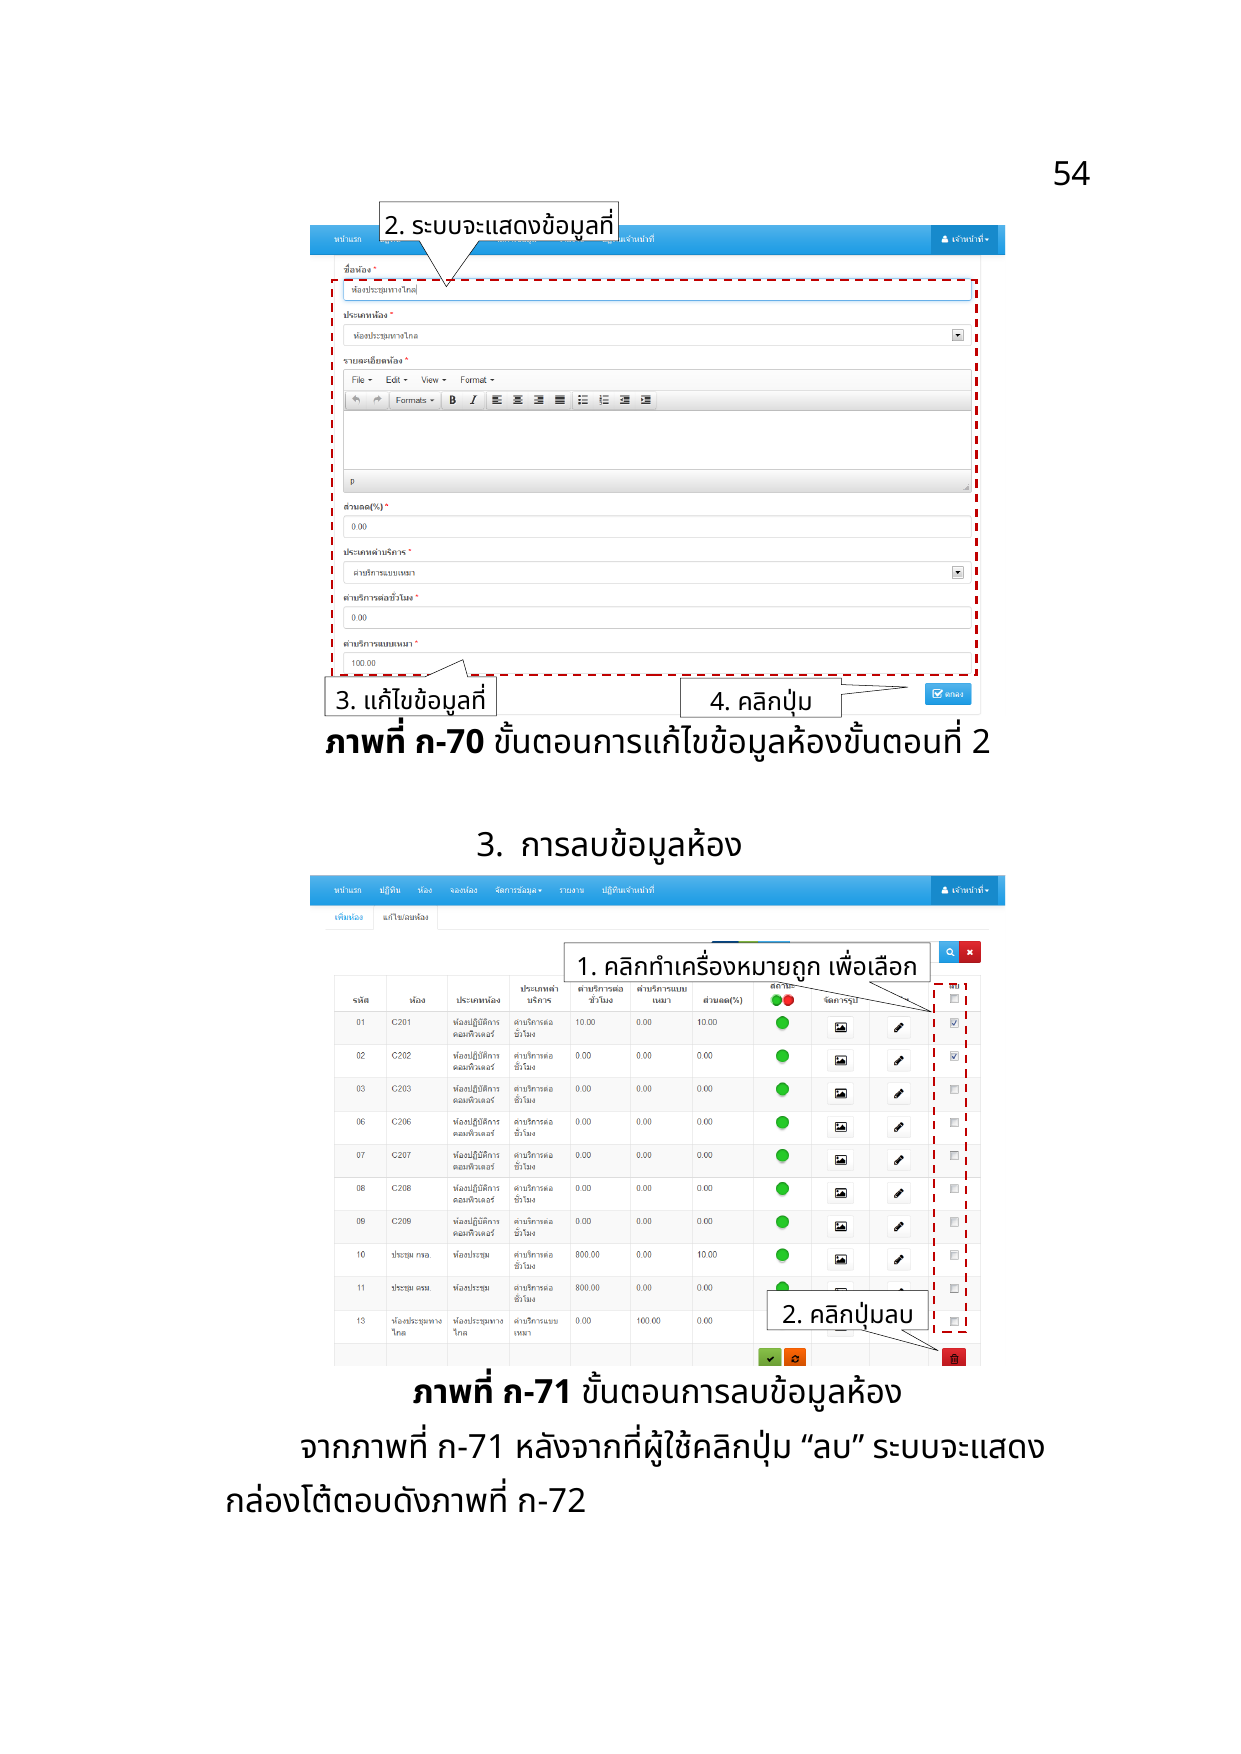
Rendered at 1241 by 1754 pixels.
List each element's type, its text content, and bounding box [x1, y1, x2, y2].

picture [310, 875, 1006, 1366]
picture [310, 225, 1006, 716]
text ภาพที่ ก-70 ขั้นตอนการแก้ไขข้อมูลห้องขั้นตอนที่ 2 [225, 717, 1090, 768]
text ภาพที่ ก-71 ขั้นตอนการลบข้อมูลห้อง [225, 1368, 1090, 1418]
list การลบข้อมูลห้อง [476, 821, 1090, 872]
text จากภาพที่ ก-71 หลังจากที่ผู้ใช้คลิกปุ่ม “ลบ” ระบบจะแสดงกล่องโต้ตอบดังภาพที่ ก-72 [225, 1422, 1090, 1528]
